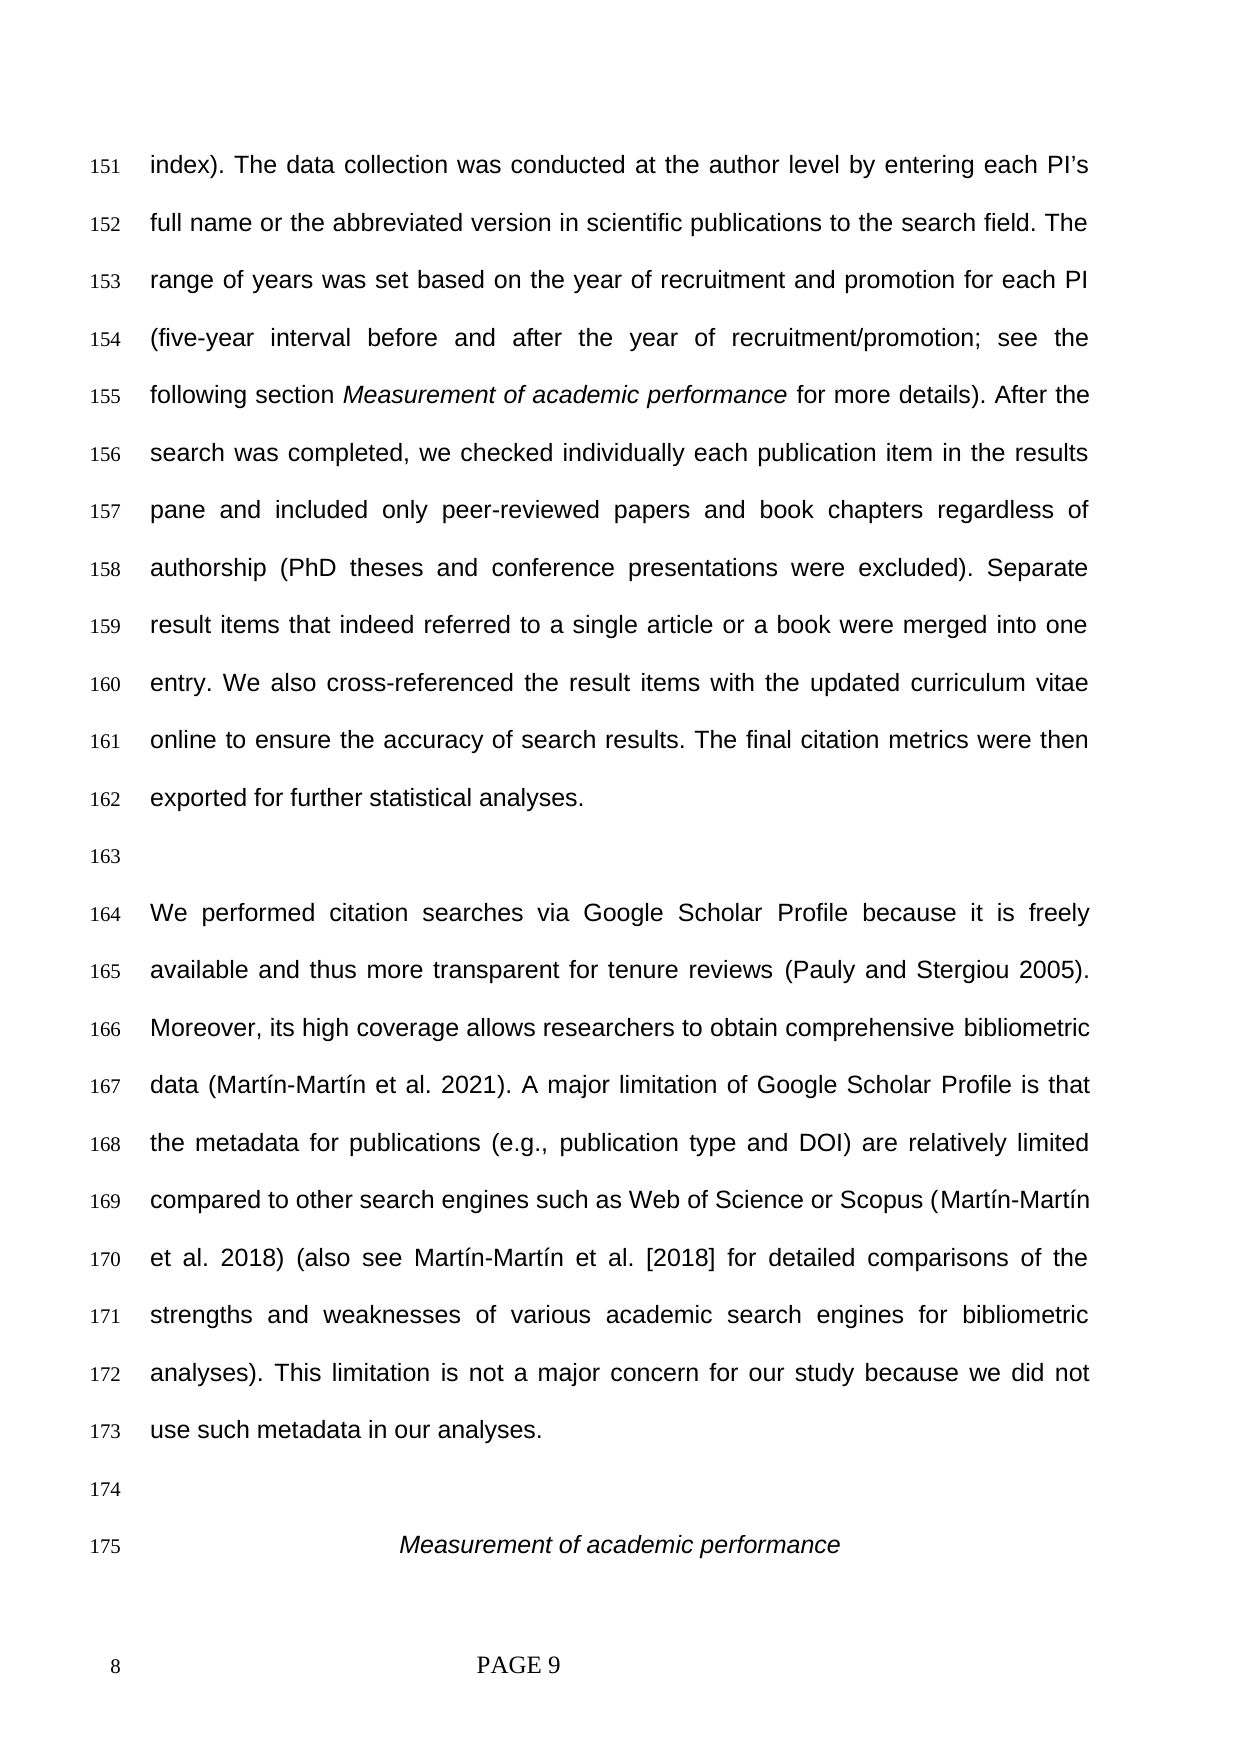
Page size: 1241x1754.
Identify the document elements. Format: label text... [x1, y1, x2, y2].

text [150, 150, 1090, 811]
list Measurement of academic performance [150, 1530, 1090, 1559]
text We performed citation searches via Google Scholar Profile because it is freely available and thus more transparent for tenure reviews Moreover, its high coverage allows researchers to obtain comprehensive bibliometric data (Martín-Martín et al. 2021). A major limitation of Google Scholar Profile is that the metadata for publications (e.g., publication type and DOI) are relatively limited compared to other search engines such as Web of Science or Scopus (Martín-Martín et al. 2018) (also see Martín-Martín et al. [2018] for detailed comparisons of the strengths and weaknesses of various academic search engines for bibliometric analyses). This limitation is not a major concern for our study because we did not use such metadata in our analyses. [150, 897, 1090, 1444]
